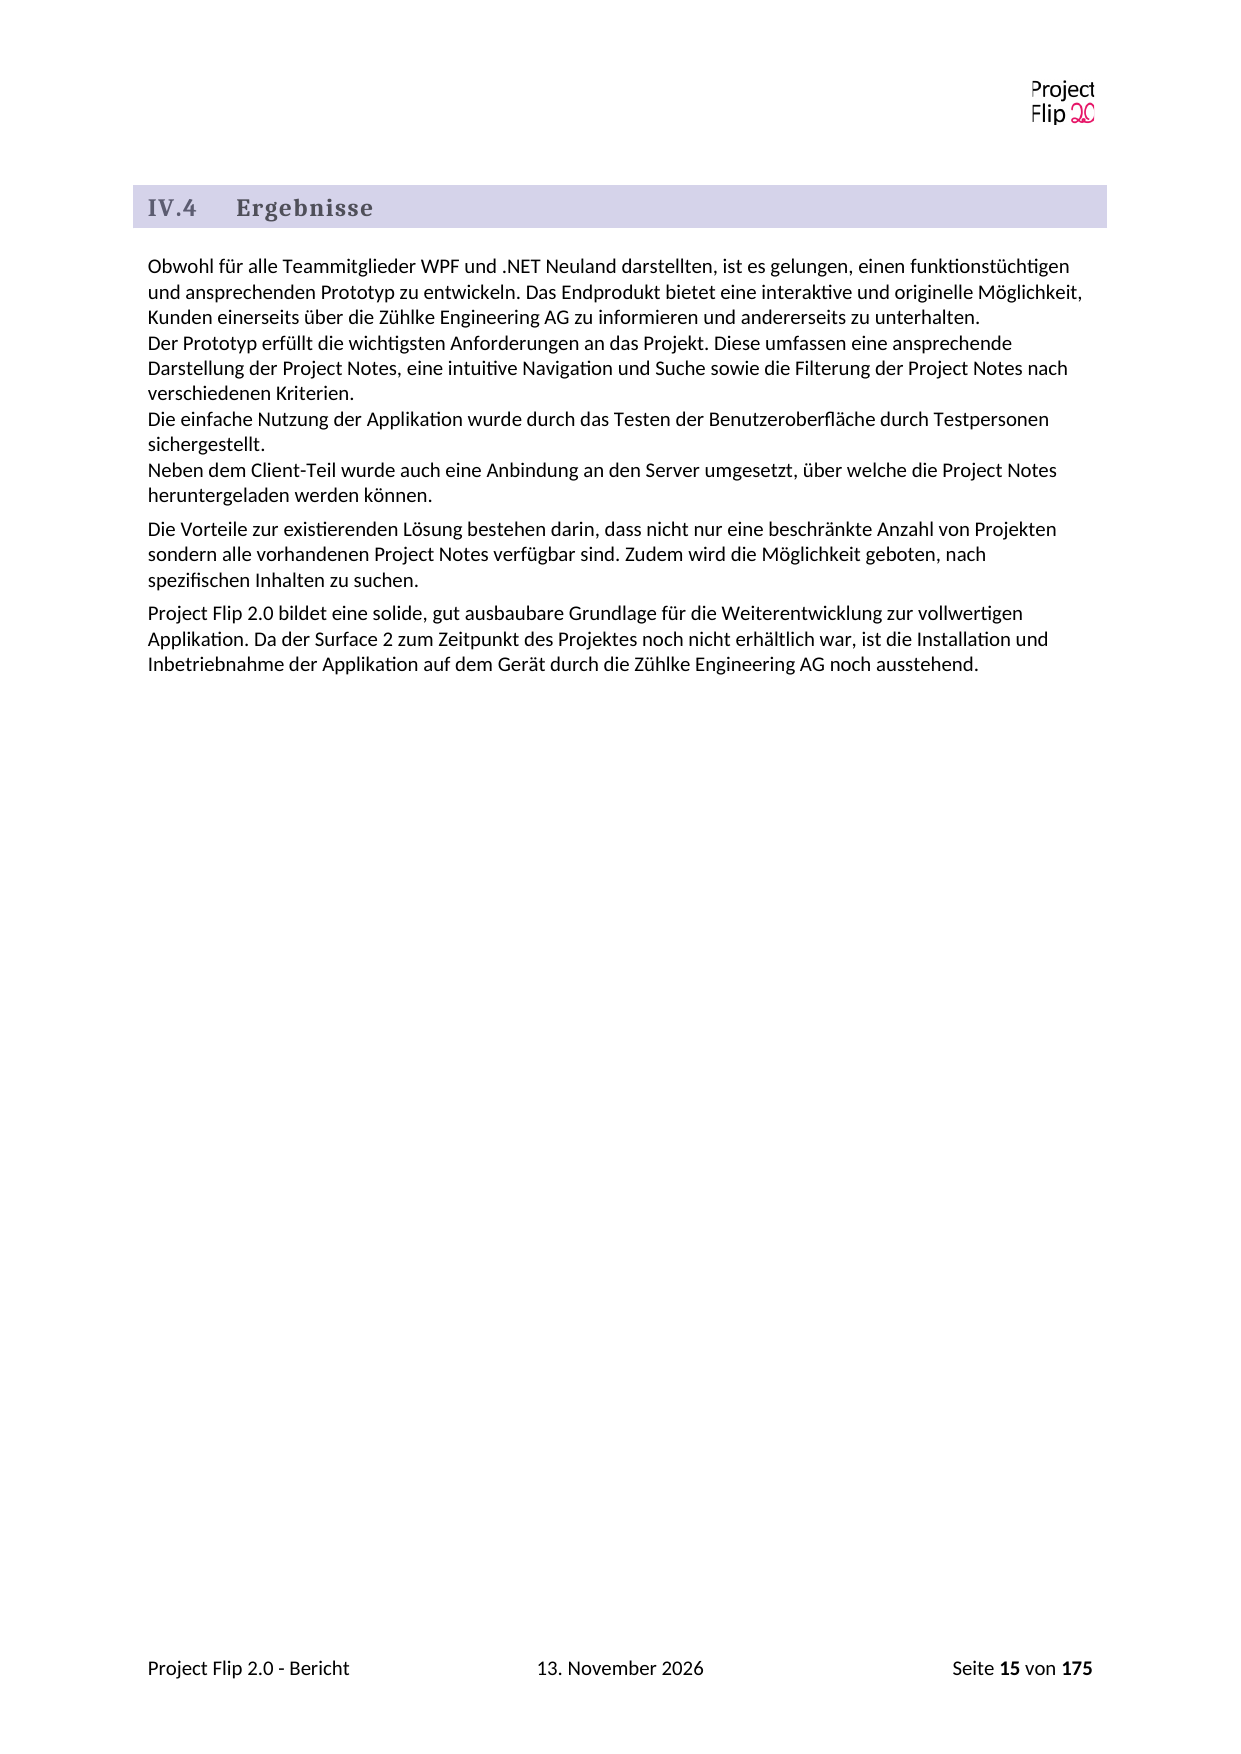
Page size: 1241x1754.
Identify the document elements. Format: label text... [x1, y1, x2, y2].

picture [1081, 79, 1097, 124]
text Obwohl für alle Teammitglieder WPF und .NET Neuland darstellten, ist es gelungen, einen funktionstüchtigen und ansprechenden Prototyp zu entwickeln. Das Endprodukt bietet eine interaktive und originelle Möglichkeit, Kunden einerseits über die Zühlke Engineering AG zu informieren und andererseits zu unterhalten. Der Prototyp erfüllt die wichtigsten Anforderungen an das Projekt. Diese umfassen eine ansprechende Darstellung der Project Notes, eine intuitive Navigation und Suche sowie die Filterung der Project Notes nach verschiedenen Kriterien. Die einfache Nutzung der Applikation wurde durch das Testen der Benutzeroberfläche durch Testpersonen sichergestellt. Neben dem Client-Teil wurde auch eine Anbindung an den Server umgesetzt, über welche die Project Notes heruntergeladen werden können. [148, 253, 1093, 508]
text Die Vorteile zur existierenden Lösung bestehen darin, dass nicht nur eine beschränkte Anzahl von Projekten sondern alle vorhandenen Project Notes verfügbar sind. Zudem wird die Möglichkeit geboten, nach spezifischen Inhalten zu suchen. [148, 516, 1093, 592]
text Project Flip 2.0 bildet eine solide, gut ausbaubare Grundlage für die Weiterentwicklung zur vollwertigen Applikation. Da der Surface 2 zum Zeitpunkt des Projektes noch nicht erhältlich war, ist die Installation und Inbetriebnahme der Applikation auf dem Gerät durch die Zühlke Engineering AG noch ausstehend. [148, 601, 1093, 702]
subtitle Ergebnisse [139, 191, 1101, 222]
